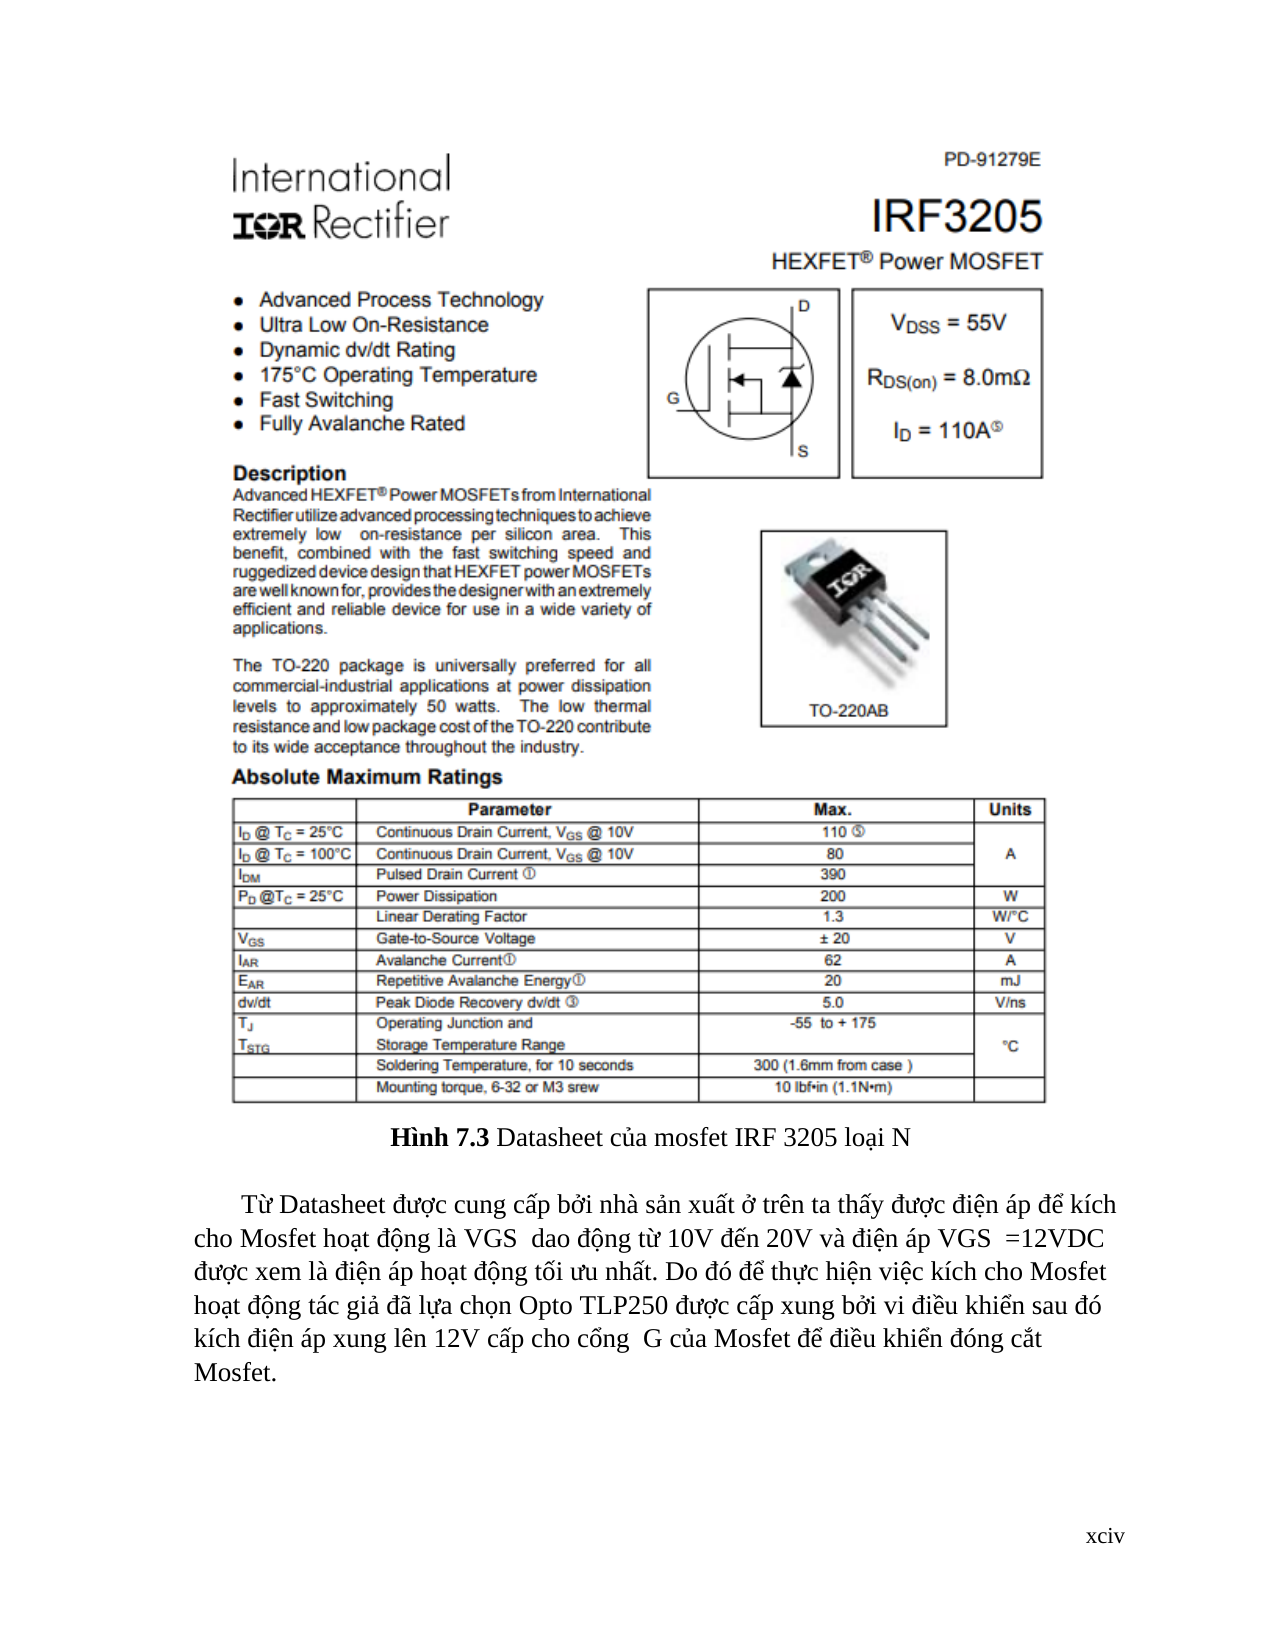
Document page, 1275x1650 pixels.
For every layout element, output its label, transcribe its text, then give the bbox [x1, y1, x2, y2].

list Hình 7.3 Datasheet của mosfet IRF 3205 loại N [194, 1121, 1125, 1152]
picture [193, 150, 1080, 1119]
list Từ Datasheet được cung cấp bởi nhà sản xuất ở trên ta thấy được điện áp để kích cho Mosfet hoạt động là VGS dao động từ 10V đến 20V và điện áp VGS =12VDC được xem là điện áp hoạt động tối ưu nhất. Do đó để thực hiện việc kích cho Mosfet hoạt động tác giả đã lựa chọn Opto TLP250 được cấp xung bởi vi điều khiển sau đó kích điện áp xung lên 12V cấp cho cổng G của Mosfet để điều khiển đóng cắt Mosfet. [194, 1188, 1125, 1387]
